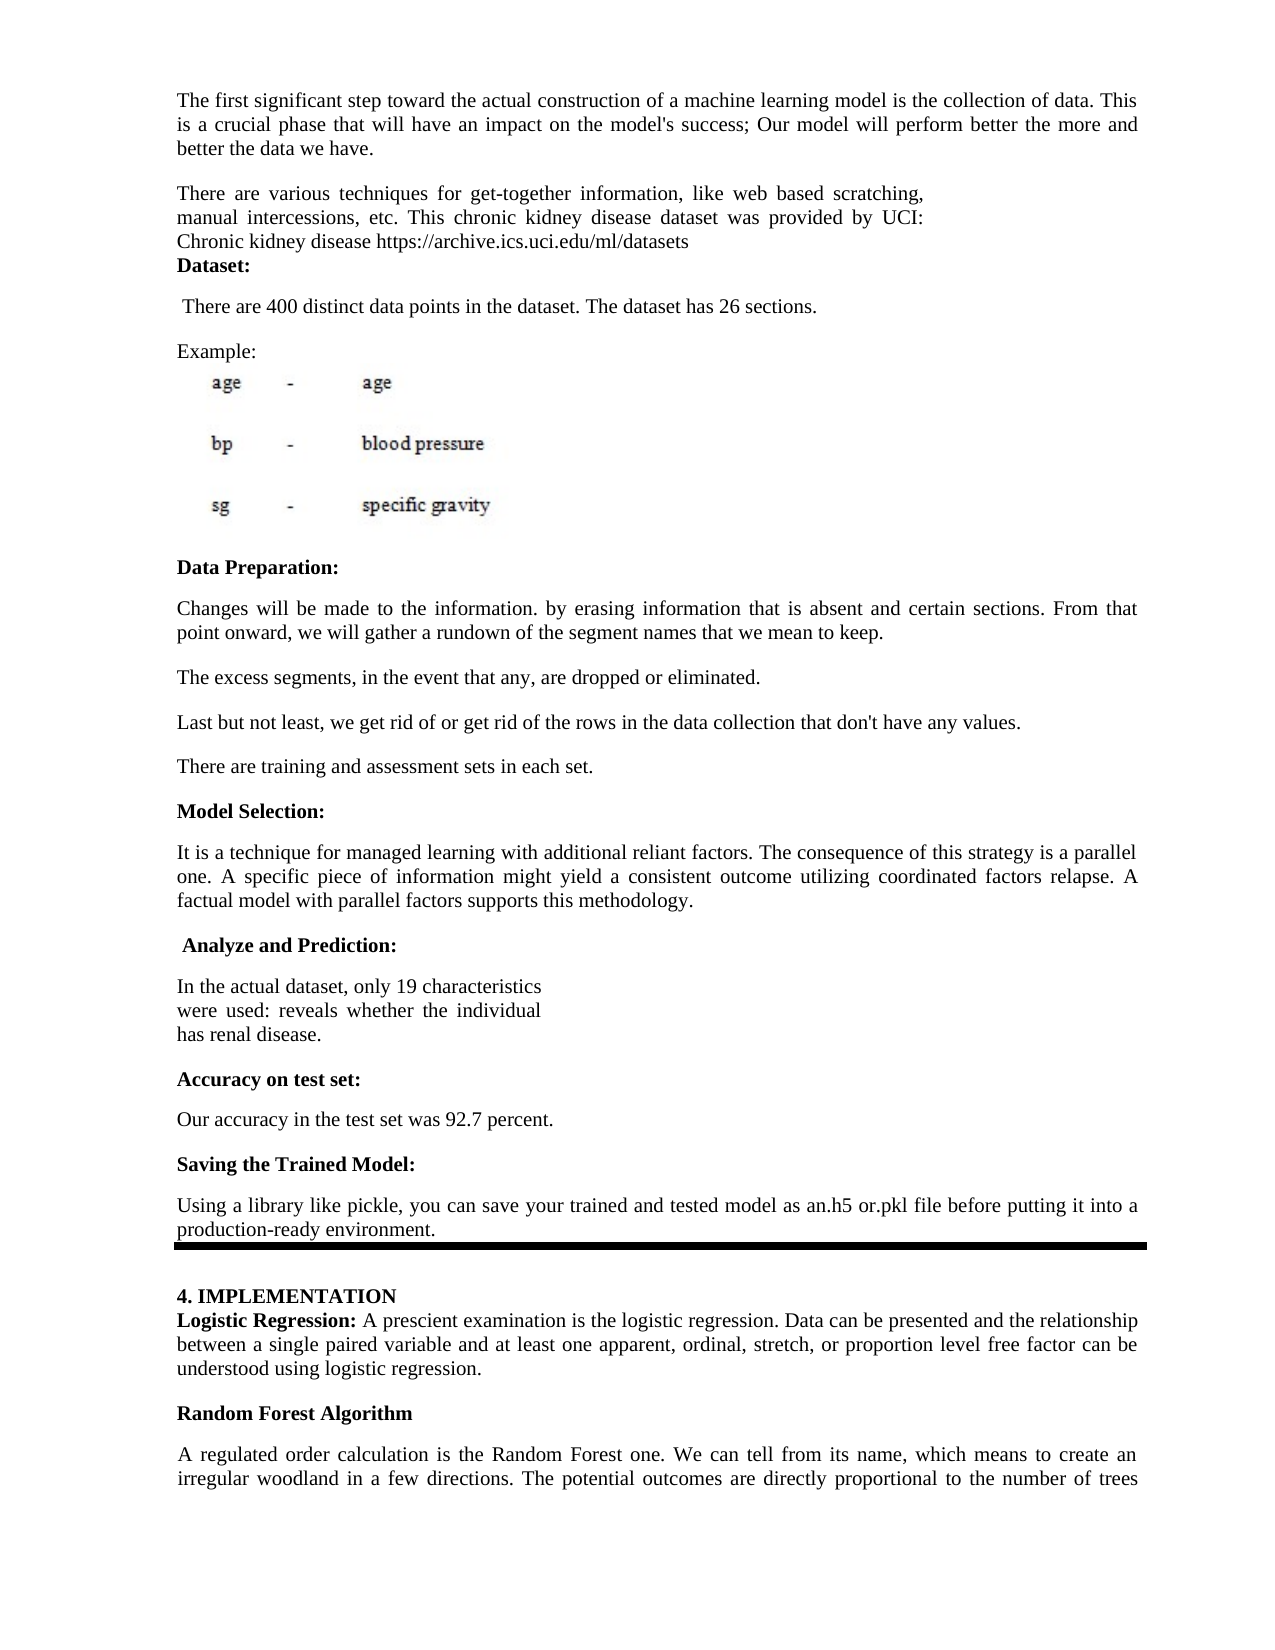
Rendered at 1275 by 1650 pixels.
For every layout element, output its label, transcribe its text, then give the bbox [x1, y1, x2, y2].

text Changes will be made to the information. by erasing information that is absent and certain sections. From that point onward, we will gather a rundown of the segment names that we mean to keep. [177, 596, 1139, 644]
text Data Preparation: [177, 555, 1139, 579]
text Analyze and Prediction: [177, 933, 1139, 957]
subtitle 4. IMPLEMENTATION [177, 1284, 1139, 1308]
text Logistic Regression: A prescient examination is the logistic regression. Data can be presented and the relationship between a single paired variable and at least one apparent, ordinal, stretch, or proportion level free factor can be understood using logistic regression. [177, 1308, 1139, 1380]
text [177, 1441, 1139, 1489]
text Using a library like pickle, you can save your trained and tested model as an.h5 or.pkl file before putting it into a production-ready environment. [177, 1193, 1139, 1241]
picture [182, 363, 538, 543]
text Random Forest Algorithm [177, 1401, 1139, 1425]
text Last but not least, we get rid of or get rid of the rows in the data collection that don't have any values. [177, 709, 1139, 734]
text In the actual dataset, only 19 characteristics were used: reveals whether the individual has renal disease. [177, 974, 542, 1046]
text The excess segments, in the event that any, are dropped or eliminated. [177, 665, 1139, 689]
text It is a technique for managed learning with additional reliant factors. The consequence of this strategy is a parallel one. A specific piece of information might yield a consistent outcome utilizing coordinated factors relapse. A factual model with parallel factors supports this methodology. [177, 840, 1139, 912]
text The first significant step toward the actual construction of a machine learning model is the collection of data. This is a crucial phase that will have an impact on the model's success; Our model will perform better the more and better the data we have. [177, 88, 1139, 160]
text There are various techniques for get-together information, like web based scratching, manual intercessions, etc. This chronic kidney disease dataset was provided by UCI: Chronic kidney disease https://archive.ics.uci.edu/ml/datasets [177, 181, 925, 253]
text There are training and assessment sets in each set. [177, 754, 1139, 778]
text Dataset: [177, 253, 1139, 277]
text Accuracy on test set: [177, 1067, 1139, 1091]
text Our accuracy in the test set was 92.7 percent. [177, 1107, 1139, 1131]
text There are 400 distinct data points in the dataset. The dataset has 26 sections. [177, 294, 1139, 318]
text Example: [177, 339, 1139, 363]
text Model Selection: [177, 799, 1139, 823]
text Saving the Trained Model: [177, 1152, 1139, 1176]
